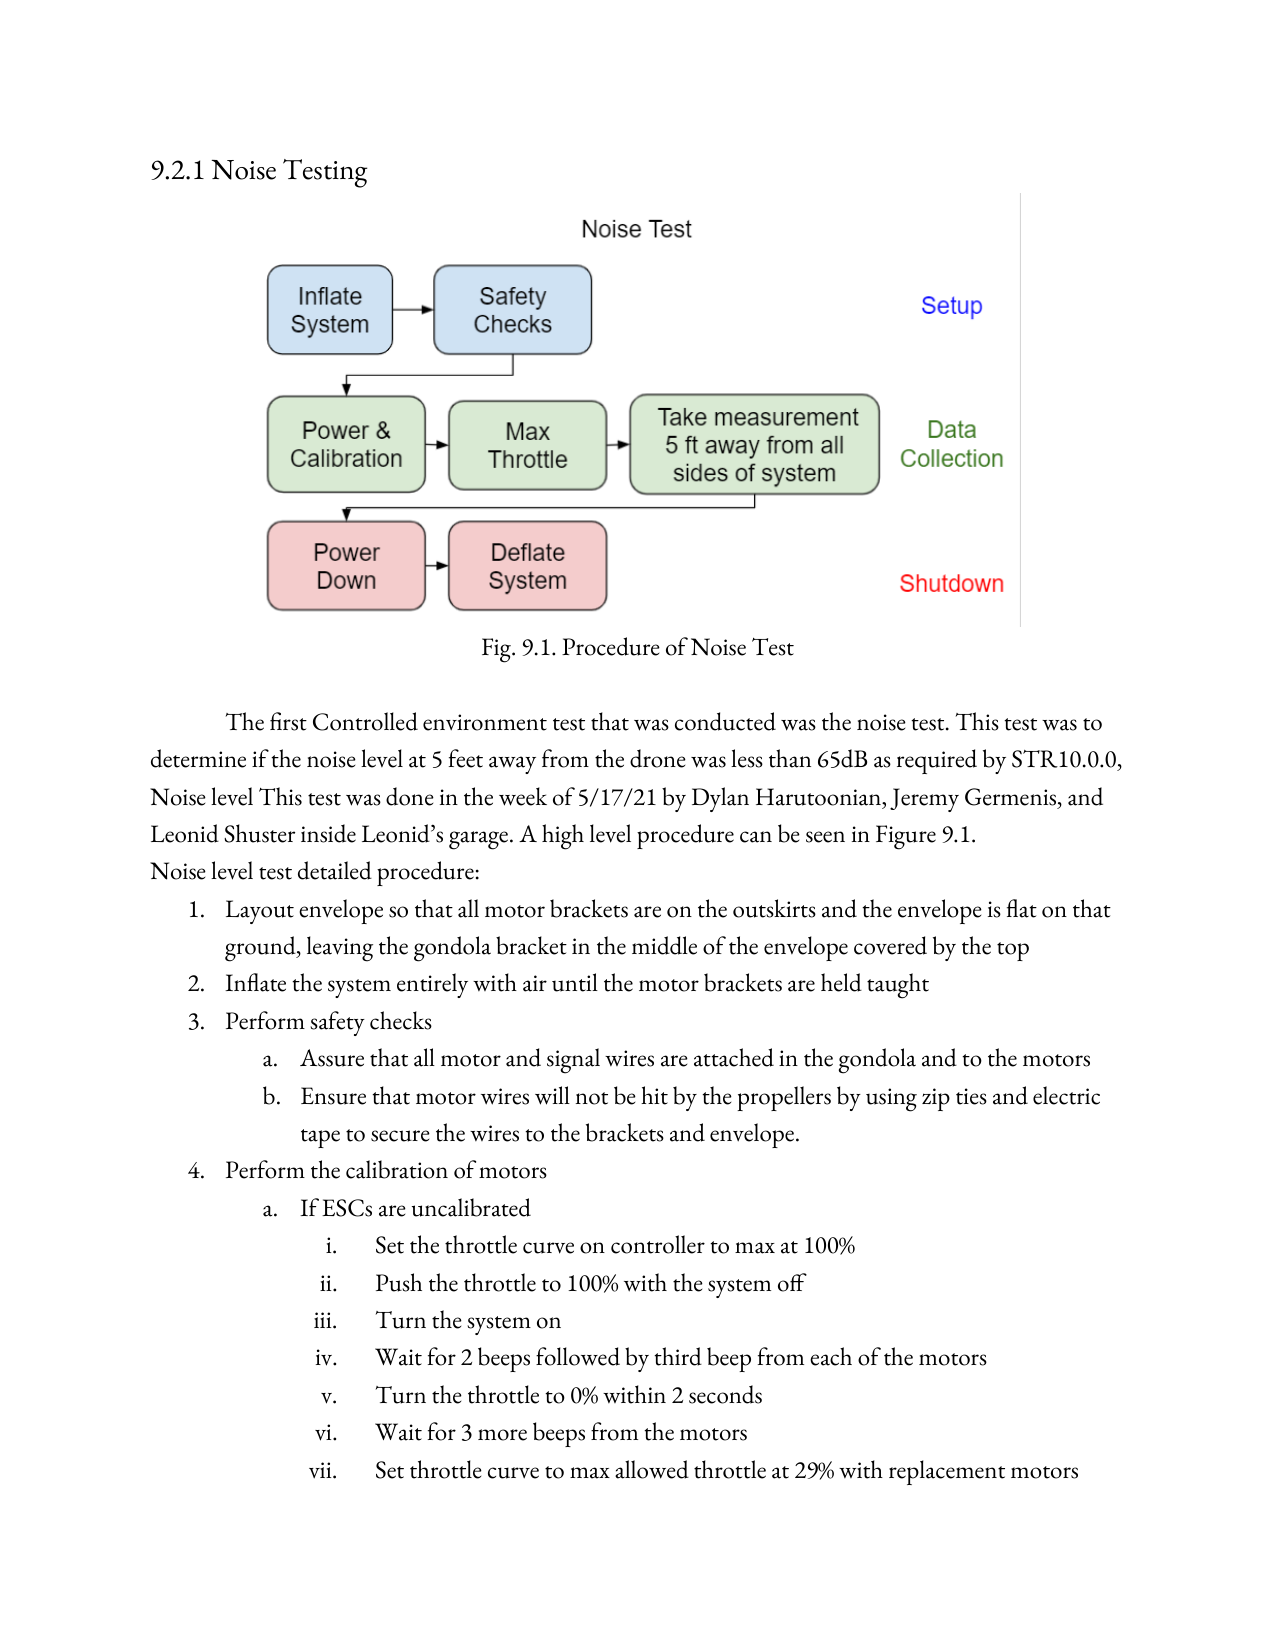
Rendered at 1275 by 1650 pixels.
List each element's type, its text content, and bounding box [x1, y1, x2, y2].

list Set the throttle curve on controller to max at 100% [337, 1228, 1125, 1261]
list Assure that all motor and signal wires are attached in the gondola and to the motors [262, 1041, 1125, 1074]
list Wait for 2 beeps followed by third beep from each of the motors [337, 1341, 1125, 1373]
list Layout envelope so that all motor brackets are on the outskirts and the envelope is flat on that ground, leaving the gondola bracket in the middle of the envelope covered by the top [187, 892, 1125, 962]
text Noise level test detailed procedure: [150, 854, 1125, 887]
list Turn the throttle to 0% within 2 seconds [337, 1378, 1125, 1411]
list Set throttle curve to max allowed throttle at 29% with replacement motors [337, 1453, 1125, 1485]
list Ensure that motor wires will not be hit by the propellers by using zip ties and electric tape to secure the wires to the brackets and envelope. [262, 1079, 1125, 1149]
list Inflate the system entirely with air until the motor brackets are held taught [187, 967, 1125, 999]
list Push the throttle to 100% with the system off [337, 1266, 1125, 1298]
text The first Controlled environment test that was conducted was the noise test. This test was to determine if the noise level at 5 feet away from the drone was less than 65dB as required by STR10.0.0, Noise level This test was done in the week of 5/17/21 by Dylan Harutoonian, Jeremy Germenis, and Leonid Shuster inside Leonid’s garage. A high level procedure can be seen in Figure 9.1. [150, 705, 1125, 850]
text 9.2.1 Noise Testing [150, 150, 1125, 188]
list If ESCs are uncalibrated [262, 1191, 1125, 1224]
picture [254, 193, 1021, 627]
list Perform safety checks [187, 1004, 1125, 1037]
text Fig. 9.1. Procedure of Noise Test [150, 630, 1125, 663]
list Perform the calibration of motors [187, 1154, 1125, 1186]
list Turn the system on [337, 1303, 1125, 1336]
list Wait for 3 more beeps from the motors [337, 1415, 1125, 1448]
